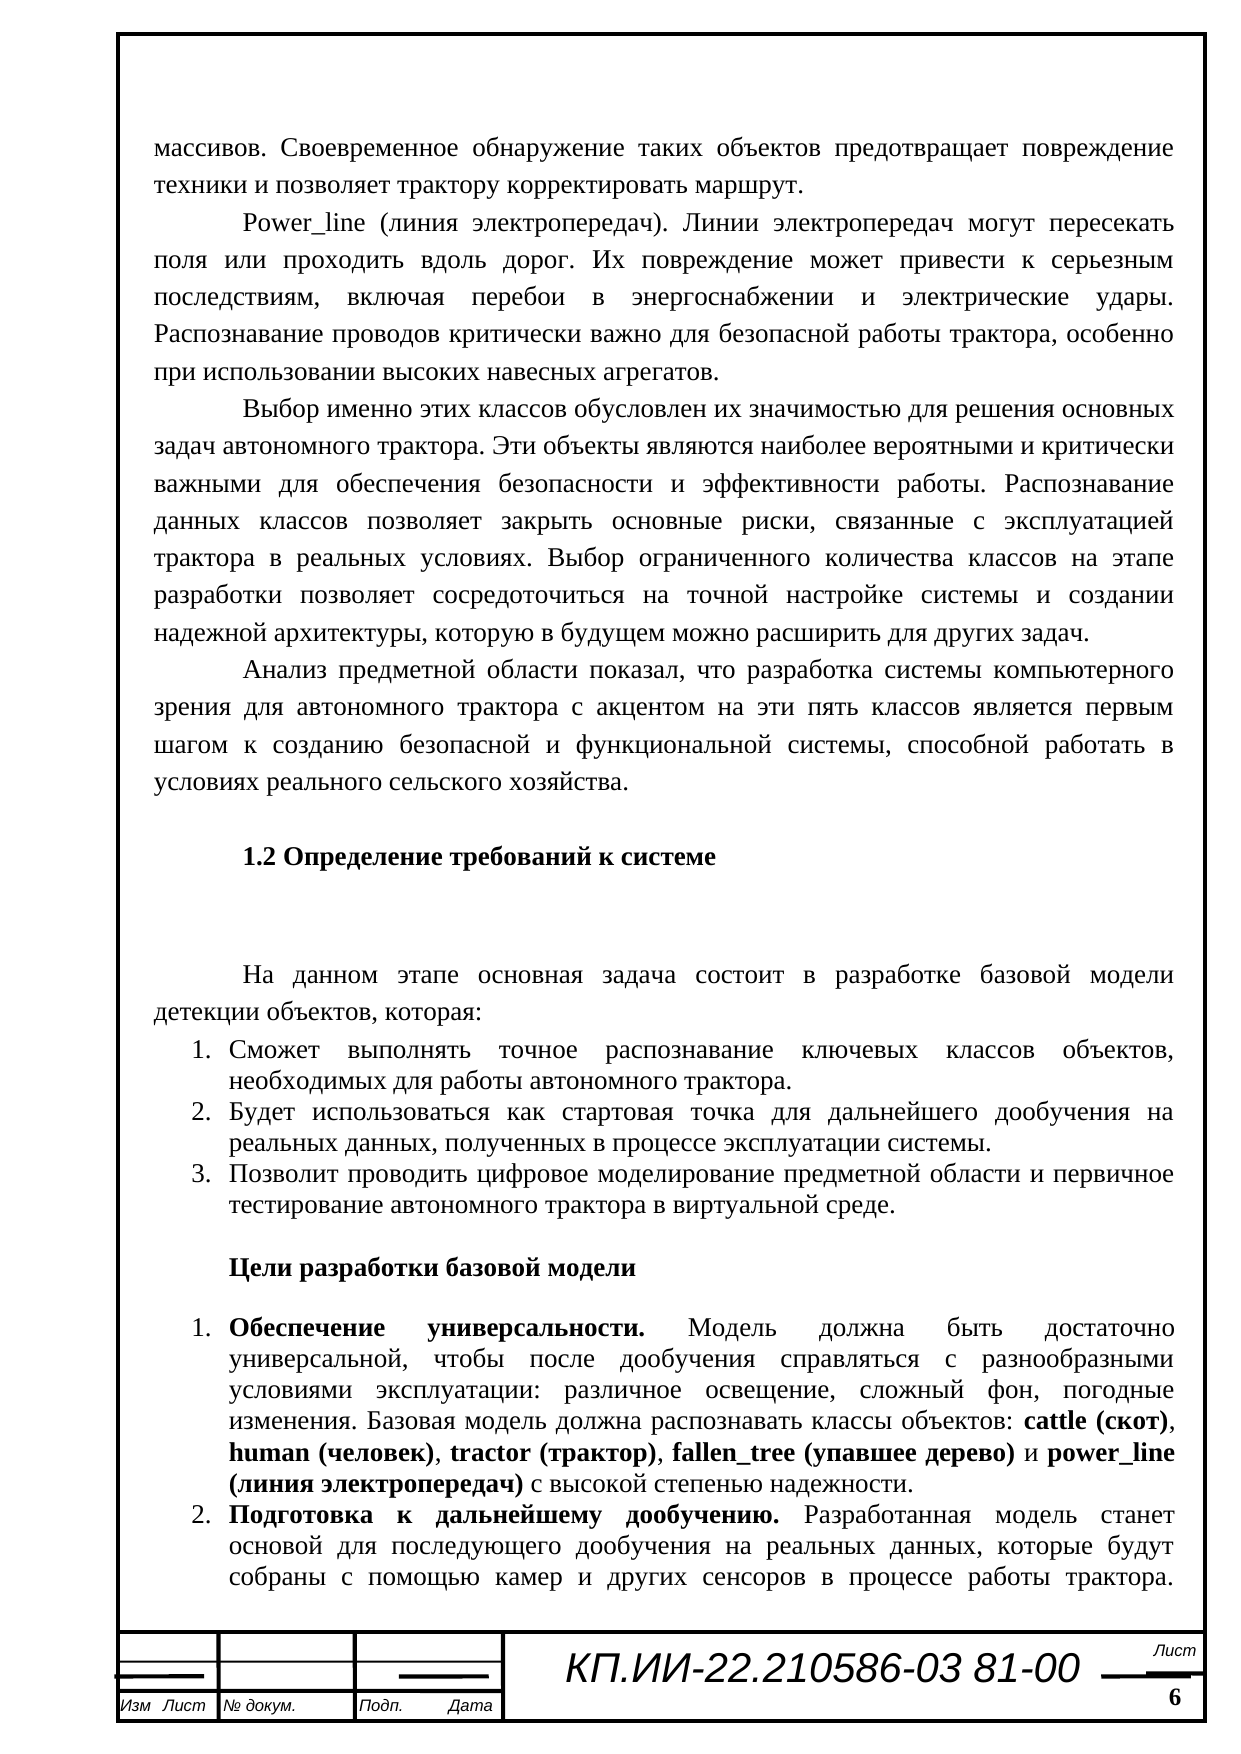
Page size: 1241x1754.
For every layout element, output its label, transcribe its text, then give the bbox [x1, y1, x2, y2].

list Сможет выполнять точное распознавание ключевых классов объектов, необходимых для работы автономного трактора. [191, 1033, 1175, 1095]
list Обеспечение универсальности. Модель должна быть достаточно универсальной, чтобы после дообучения справляться с разнообразными условиями эксплуатации: различное освещение, сложный фон, погодные изменения. Базовая модель должна распознавать классы объектов: cattle (скот), human (человек), tractor (трактор), fallen_tree (упавшее дерево) и power_line (линия электропередач) с высокой степенью надежности. [191, 1311, 1175, 1498]
text 1.2 Определение требований к системе [153, 839, 1175, 871]
text Выбор именно этих классов обусловлен их значимостью для решения основных задач автономного трактора. Эти объекты являются наиболее вероятными и критически важными для обеспечения безопасности и эффективности работы. Распознавание данных классов позволяет закрыть основные риски, связанные с эксплуатацией трактора в реальных условиях. Выбор ограниченного количества классов на этапе разработки позволяет сосредоточиться на точной настройке системы и создании надежной архитектуры, которую в будущем можно расширить для других задач. [153, 392, 1175, 647]
text Анализ предметной области показал, что разработка системы компьютерного зрения для автономного трактора с акцентом на эти пять классов является первым шагом к созданию безопасной и функциональной системы, способной работать в условиях реального сельского хозяйства. [153, 653, 1175, 796]
list Будет использоваться как стартовая точка для дальнейшего дообучения на реальных данных, полученных в процессе эксплуатации системы. [191, 1095, 1175, 1157]
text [153, 131, 1175, 199]
list Позволит проводить цифровое моделирование предметной области и первичное тестирование автономного трактора в виртуальной среде. [191, 1157, 1175, 1219]
text На данном этапе основная задача состоит в разработке базовой модели детекции объектов, которая: [153, 958, 1175, 1027]
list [191, 1527, 1175, 1589]
text Цели разработки базовой модели [228, 1251, 1175, 1282]
text Power_line (линия электропередач). Линии электропередач могут пересекать поля или проходить вдоль дорог. Их повреждение может привести к серьезным последствиям, включая перебои в энергоснабжении и электрические удары. Распознавание проводов критически важно для безопасной работы трактора, особенно при использовании высоких навесных агрегатов. [153, 206, 1175, 386]
